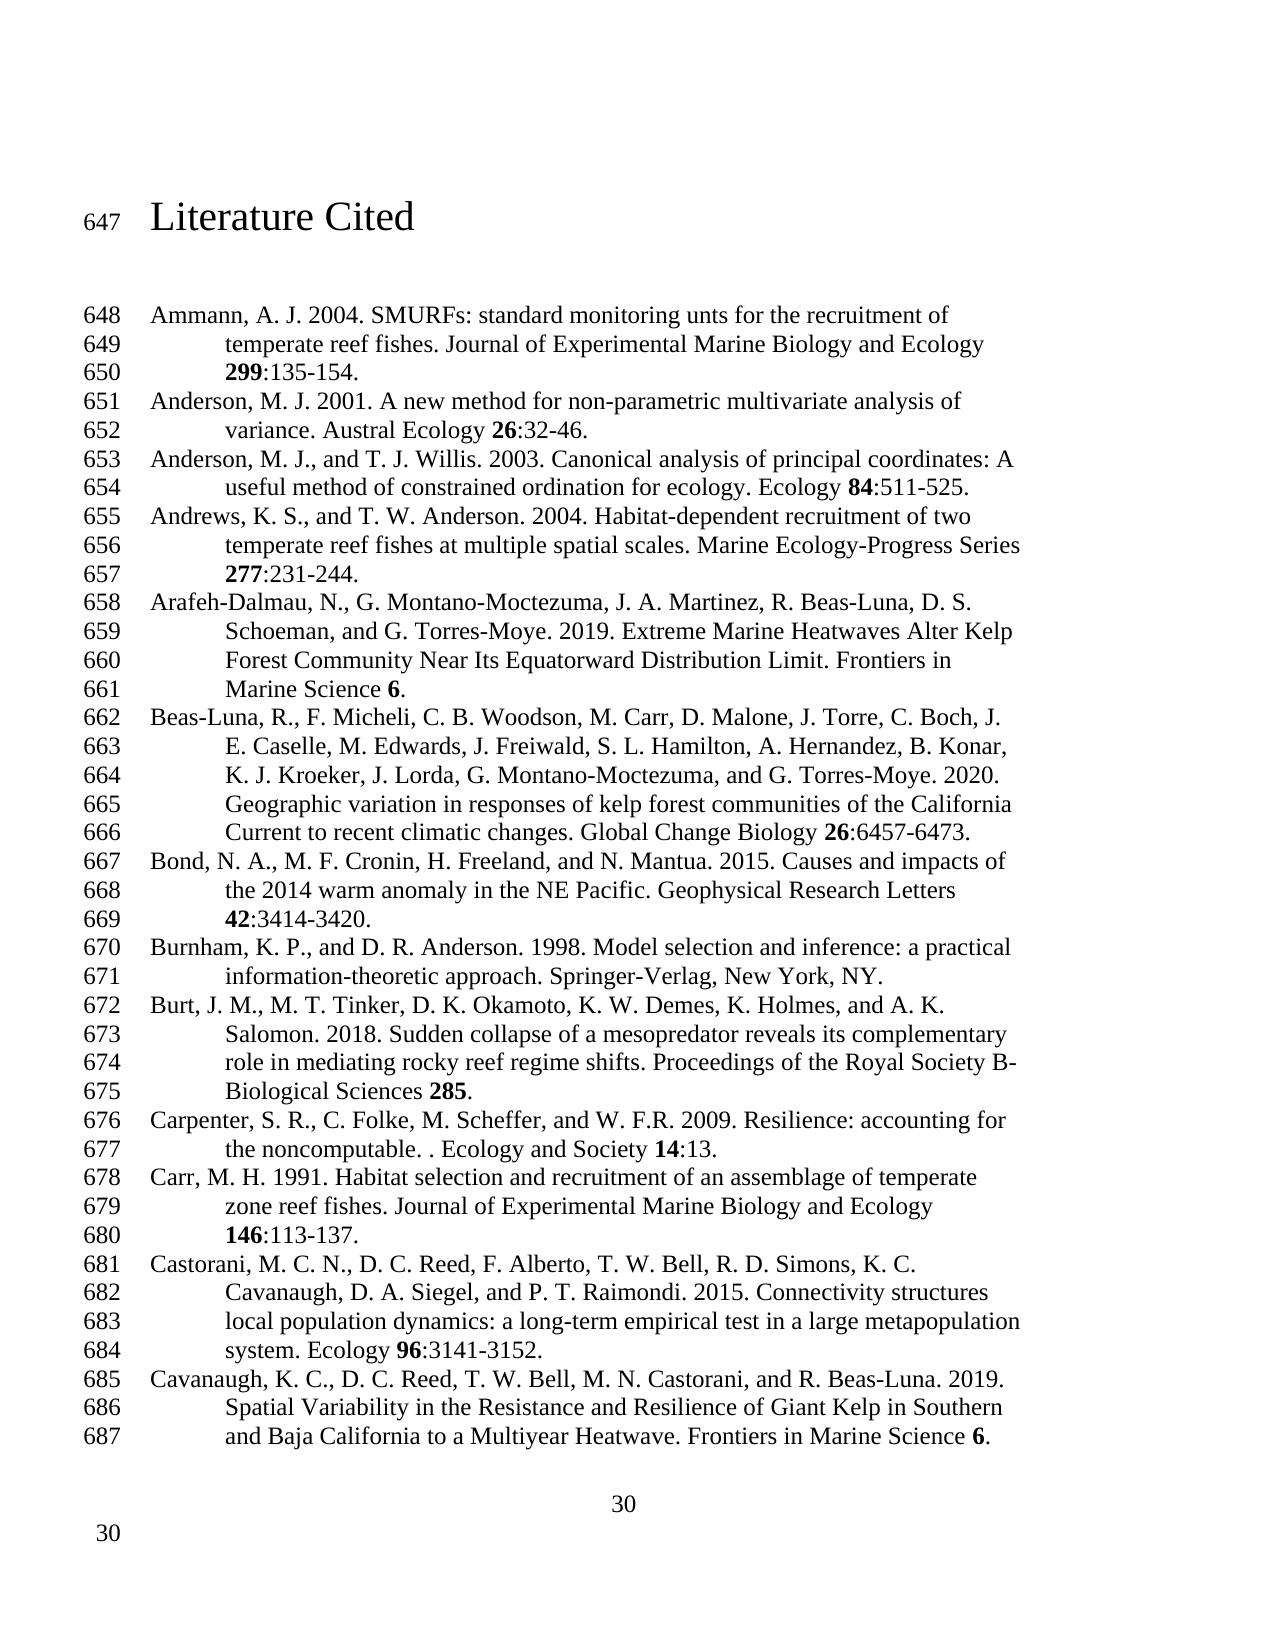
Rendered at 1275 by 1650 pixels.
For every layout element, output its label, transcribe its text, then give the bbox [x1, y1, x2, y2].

text Carpenter, S. R., C. Folke, M. Scheffer, and W. F.R. 2009. Resilience: accounting for the noncomputable. . Ecology and Society 14:13. [150, 1105, 1022, 1162]
text Ammann, A. J. 2004. SMURFs: standard monitoring unts for the recruitment of temperate reef fishes. Journal of Experimental Marine Biology and Ecology 299:135-154. [150, 300, 1022, 386]
subtitle Literature Cited [150, 192, 1022, 239]
text Burt, J. M., M. T. Tinker, D. K. Okamoto, K. W. Demes, K. Holmes, and A. K. Salomon. 2018. Sudden collapse of a mesopredator reveals its complementary role in mediating rocky reef regime shifts. Proceedings of the Royal Society B-Biological Sciences 285. [150, 990, 1022, 1105]
text Arafeh-Dalmau, N., G. Montano-Moctezuma, J. A. Martinez, R. Beas-Luna, D. S. Schoeman, and G. Torres-Moye. 2019. Extreme Marine Heatwaves Alter Kelp Forest Community Near Its Equatorward Distribution Limit. Frontiers in Marine Science 6. [150, 587, 1022, 702]
text Andrews, K. S., and T. W. Anderson. 2004. Habitat-dependent recruitment of two temperate reef fishes at multiple spatial scales. Marine Ecology-Progress Series 277:231-244. [150, 501, 1022, 587]
text Bond, N. A., M. F. Cronin, H. Freeland, and N. Mantua. 2015. Causes and impacts of the 2014 warm anomaly in the NE Pacific. Geophysical Research Letters 42:3414-3420. [150, 846, 1022, 932]
text Anderson, M. J., and T. J. Willis. 2003. Canonical analysis of principal coordinates: A useful method of constrained ordination for ecology. Ecology 84:511-525. [150, 444, 1022, 501]
text Burnham, K. P., and D. R. Anderson. 1998. Model selection and inference: a practical information-theoretic approach. Springer-Verlag, New York, NY. [150, 932, 1022, 990]
text Anderson, M. J. 2001. A new method for non-parametric multivariate analysis of variance. Austral Ecology 26:32-46. [150, 386, 1022, 444]
text Cavanaugh, K. C., D. C. Reed, T. W. Bell, M. N. Castorani, and R. Beas-Luna. 2019. Spatial Variability in the Resistance and Resilience of Giant Kelp in Southern and Baja California to a Multiyear Heatwave. Frontiers in Marine Science 6. [150, 1364, 1022, 1450]
text Beas-Luna, R., F. Micheli, C. B. Woodson, M. Carr, D. Malone, J. Torre, C. Boch, J. E. Caselle, M. Edwards, J. Freiwald, S. L. Hamilton, A. Hernandez, B. Konar, K. J. Kroeker, J. Lorda, G. Montano-Moctezuma, and G. Torres-Moye. 2020. Geographic variation in responses of kelp forest communities of the California Current to recent climatic changes. Global Change Biology 26:6457-6473. [150, 702, 1022, 846]
text Carr, M. H. 1991. Habitat selection and recruitment of an assemblage of temperate zone reef fishes. Journal of Experimental Marine Biology and Ecology 146:113-137. [150, 1162, 1022, 1249]
text Castorani, M. C. N., D. C. Reed, F. Alberto, T. W. Bell, R. D. Simons, K. C. Cavanaugh, D. A. Siegel, and P. T. Raimondi. 2015. Connectivity structures local population dynamics: a long-term empirical test in a large metapopulation system. Ecology 96:3141-3152. [150, 1249, 1022, 1364]
